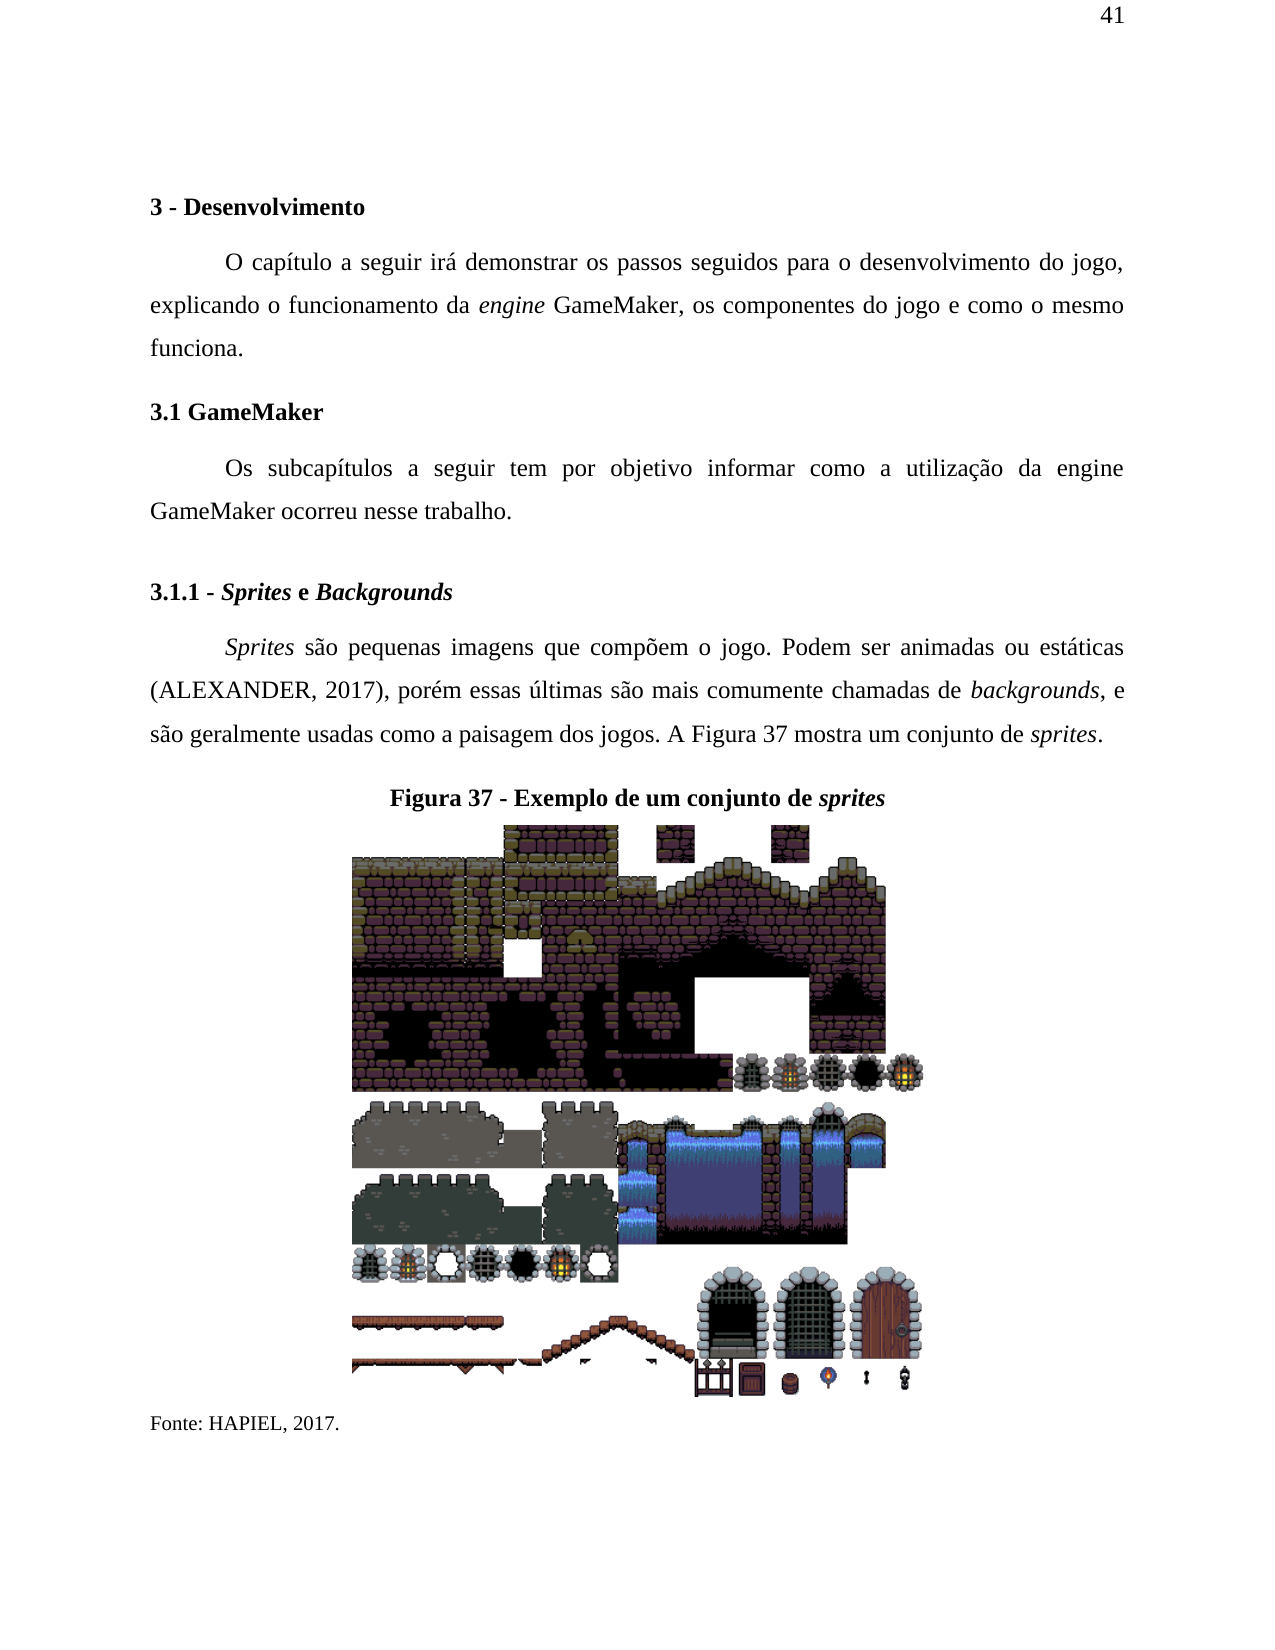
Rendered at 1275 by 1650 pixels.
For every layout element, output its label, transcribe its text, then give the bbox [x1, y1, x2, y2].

subtitle 3 - Desenvolvimento [150, 192, 1125, 220]
text Os subcapítulos a seguir tem por objetivo informar como a utilização da engine GameMaker ocorreu nesse trabalho. [150, 453, 1125, 525]
text O capítulo a seguir irá demonstrar os passos seguidos para o desenvolvimento do jogo, explicando o funcionamento da engine GameMaker, os componentes do jogo e como o mesmo funciona. [150, 247, 1125, 362]
text Figura 37 - Exemplo de um conjunto de sprites [150, 783, 1125, 811]
subtitle 3.1 GameMaker [150, 397, 1125, 426]
subtitle 3.1.1 - Sprites e Backgrounds [150, 577, 1125, 606]
text Fonte: HAPIEL, 2017. [150, 1411, 1125, 1435]
text Sprites são pequenas imagens que compõem o jogo. Podem ser animadas ou estáticas (ALEXANDER, 2017), porém essas últimas são mais comumente chamadas de backgrounds, e são geralmente usadas como a paisagem dos jogos. A Figura 37 mostra um conjunto de sprites. [150, 632, 1125, 747]
picture [352, 825, 924, 1397]
